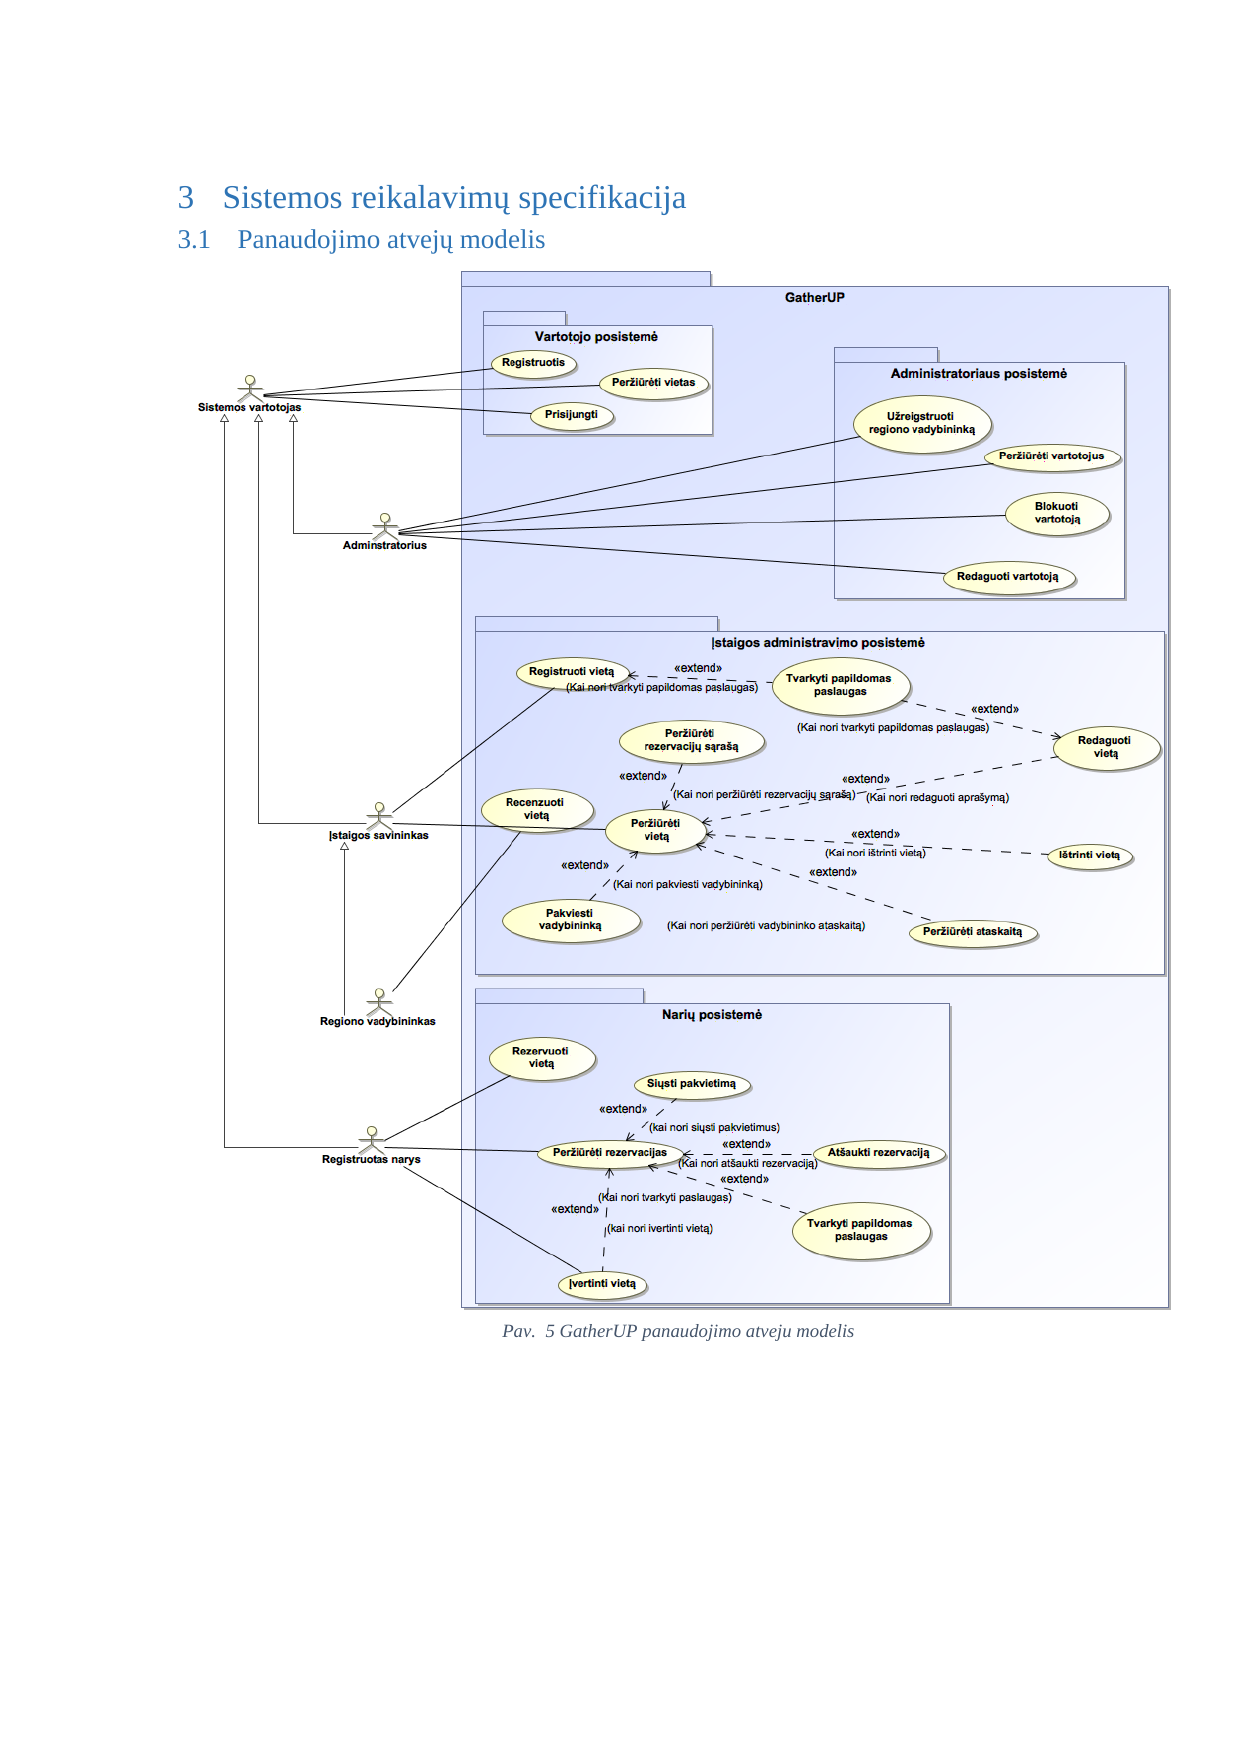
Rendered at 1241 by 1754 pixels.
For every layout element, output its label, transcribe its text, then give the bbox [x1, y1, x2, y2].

text Pav. 5 GatherUP panaudojimo atveju modelis [177, 1321, 1181, 1342]
subtitle Panaudojimo atvejų modelis [177, 223, 1181, 254]
picture [177, 256, 1182, 1321]
subtitle Sistemos reikalavimų specifikacija [177, 177, 1181, 216]
